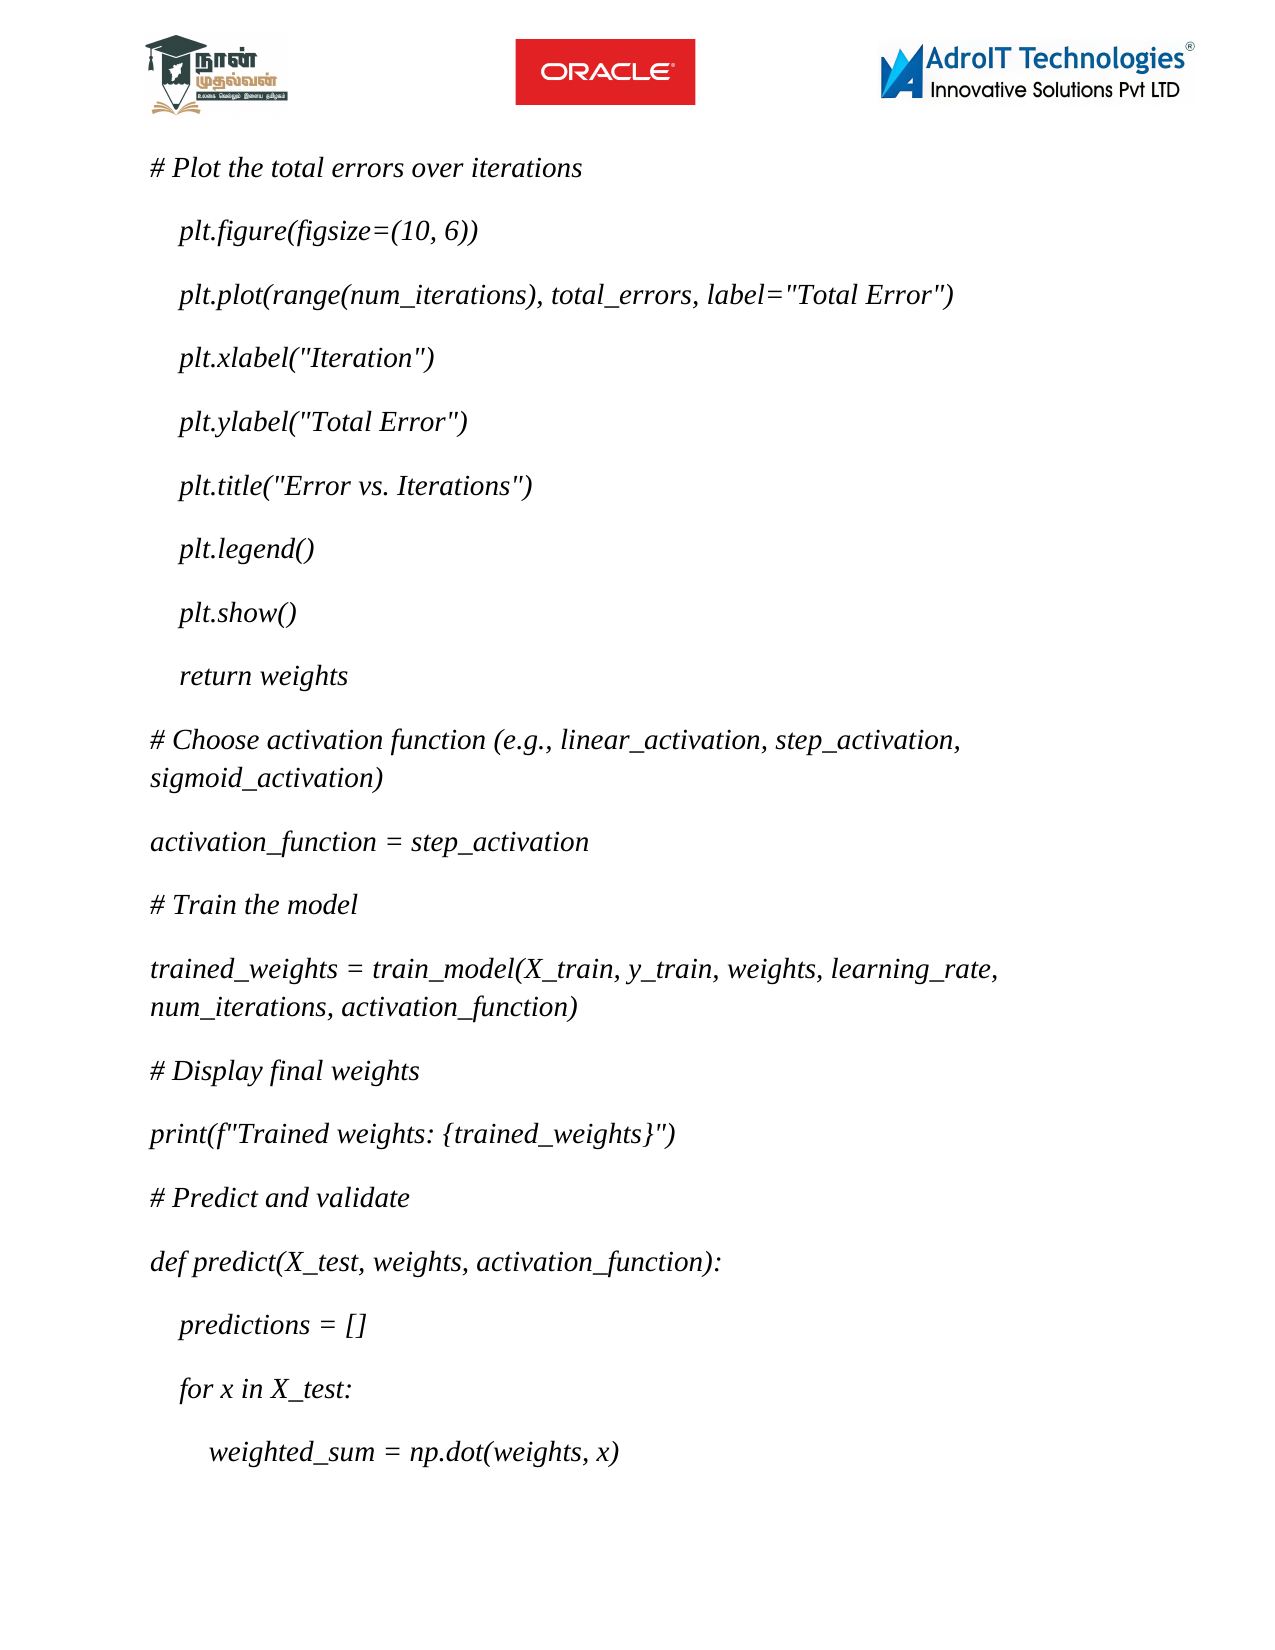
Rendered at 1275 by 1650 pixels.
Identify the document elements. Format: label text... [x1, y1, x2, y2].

text predictions = [] [150, 1307, 1125, 1341]
text # Display final weights [150, 1053, 1125, 1087]
text plt.legend() [150, 531, 1125, 565]
picture [140, 31, 290, 118]
text for x in X_test: [150, 1371, 1125, 1404]
text plt.ylabel("Total Error") [150, 404, 1125, 438]
text # Train the model [150, 887, 1125, 921]
text activation_function = step_activation [150, 824, 1125, 857]
text weighted_sum = np.dot(weights, x) [150, 1434, 1125, 1468]
text plt.figure(figsize=(10, 6)) [150, 213, 1125, 247]
text def predict(X_test, weights, activation_function): [150, 1244, 1125, 1277]
text plt.show() [150, 595, 1125, 628]
text trained_weights = train_model(X_train, y_train, weights, learning_rate, num_iterations, activation_function) [150, 951, 1125, 1023]
text # Predict and validate [150, 1180, 1125, 1214]
picture [878, 39, 1197, 105]
text plt.plot(range(num_iterations), total_errors, label="Total Error") [150, 277, 1125, 311]
text plt.xlabel("Iteration") [150, 341, 1125, 374]
text # Plot the total errors over iterations [150, 150, 1125, 183]
text plt.title("Error vs. Iterations") [150, 468, 1125, 501]
text print(f"Trained weights: {trained_weights}") [150, 1117, 1125, 1150]
picture [515, 39, 696, 105]
text return weights [150, 658, 1125, 692]
text # Choose activation function (e.g., linear_activation, step_activation, sigmoid_activation) [150, 722, 1125, 794]
